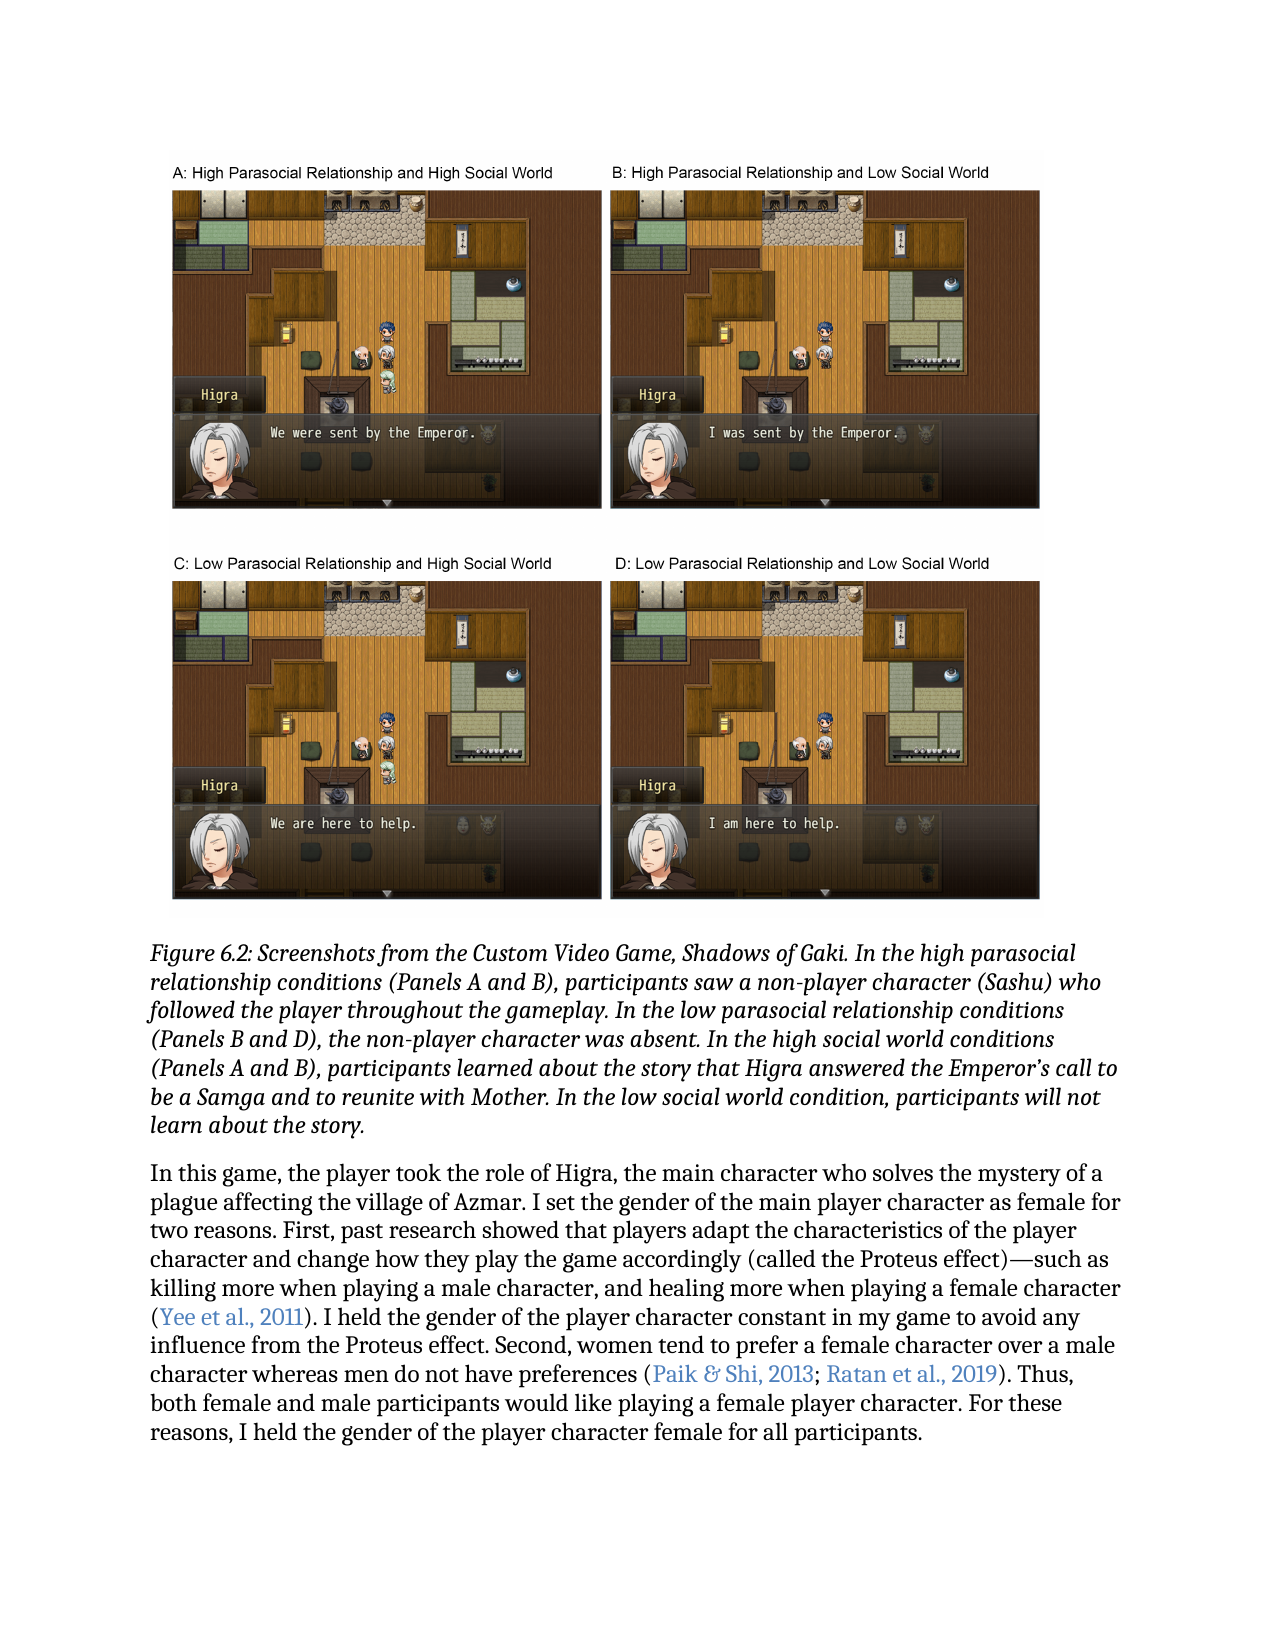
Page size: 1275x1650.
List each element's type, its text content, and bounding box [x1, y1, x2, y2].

picture [168, 150, 1044, 918]
text In this game, the player took the role of Higra, the main character who solves the mystery of a plague affecting the village of Azmar. I set the gender of the main player character as female for two reasons. First, past research showed that players adapt the characteristics of the player character and change how they play the game accordingly (called the Proteus effect)—such as killing more when playing a male character, and healing more when playing a female character (Yee et al., 2011). I held the gender of the player character constant in my game to avoid any influence from the Proteus effect. Second, women tend to prefer a female character over a male character whereas men do not have preferences (Paik & Shi, 2013; Ratan et al., 2019). Thus, both female and male participants would like playing a female player character. For these reasons, I held the gender of the player character female for all participants. [150, 1159, 1125, 1446]
text Figure 6.2: Screenshots from the Custom Video Game, Shadows of Gaki. In the high parasocial relationship conditions (Panels A and B), participants saw a non-player character (Sashu) who followed the player throughout the gameplay. In the low parasocial relationship conditions (Panels B and D), the non-player character was absent. In the high social world conditions (Panels A and B), participants learned about the story that Higra answered the Emperor’s call to be a Samga and to reunite with Mother. In the low social world condition, participants will not learn about the story. [150, 939, 1125, 1140]
